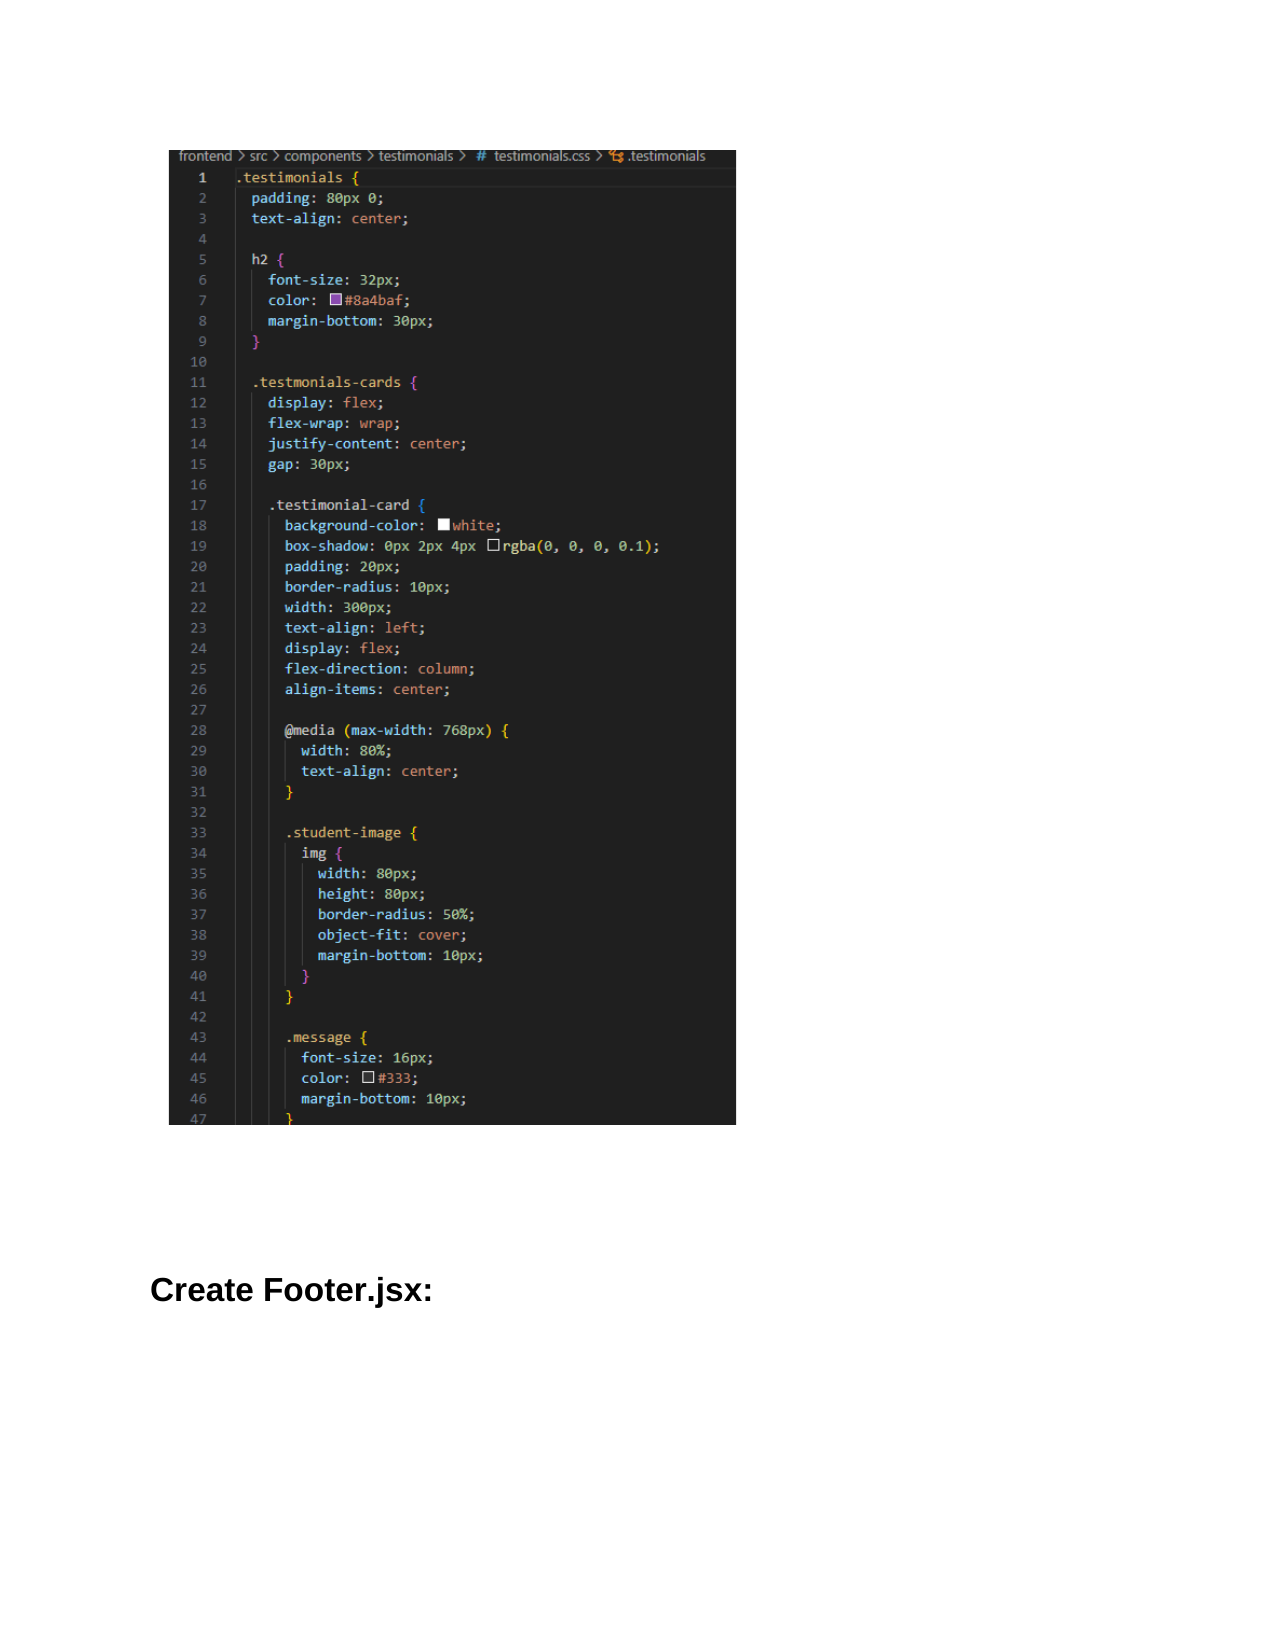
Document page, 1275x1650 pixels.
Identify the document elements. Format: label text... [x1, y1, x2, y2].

text Create Footer.jsx: [150, 1269, 1125, 1308]
